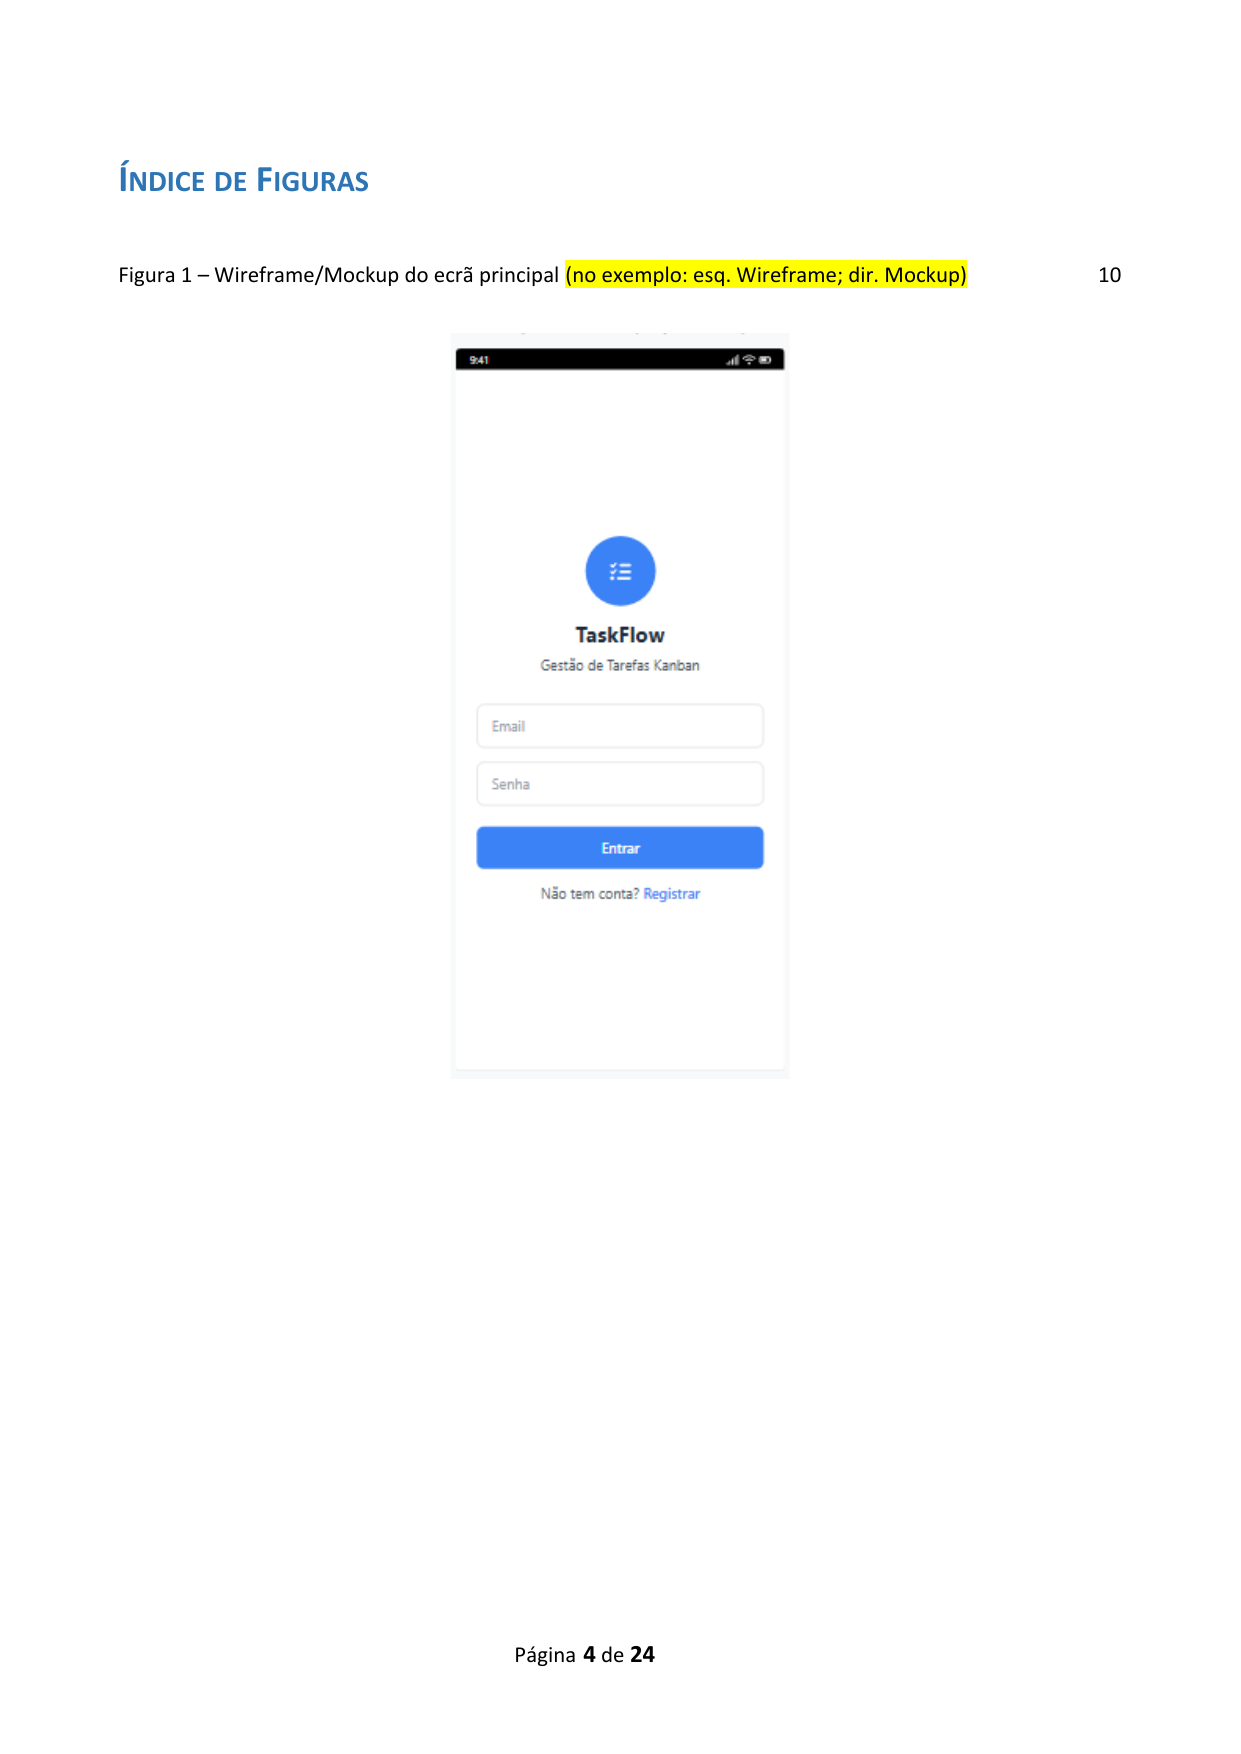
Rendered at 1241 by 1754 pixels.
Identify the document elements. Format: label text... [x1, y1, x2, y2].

subtitle Índice de Figuras [118, 156, 1122, 201]
